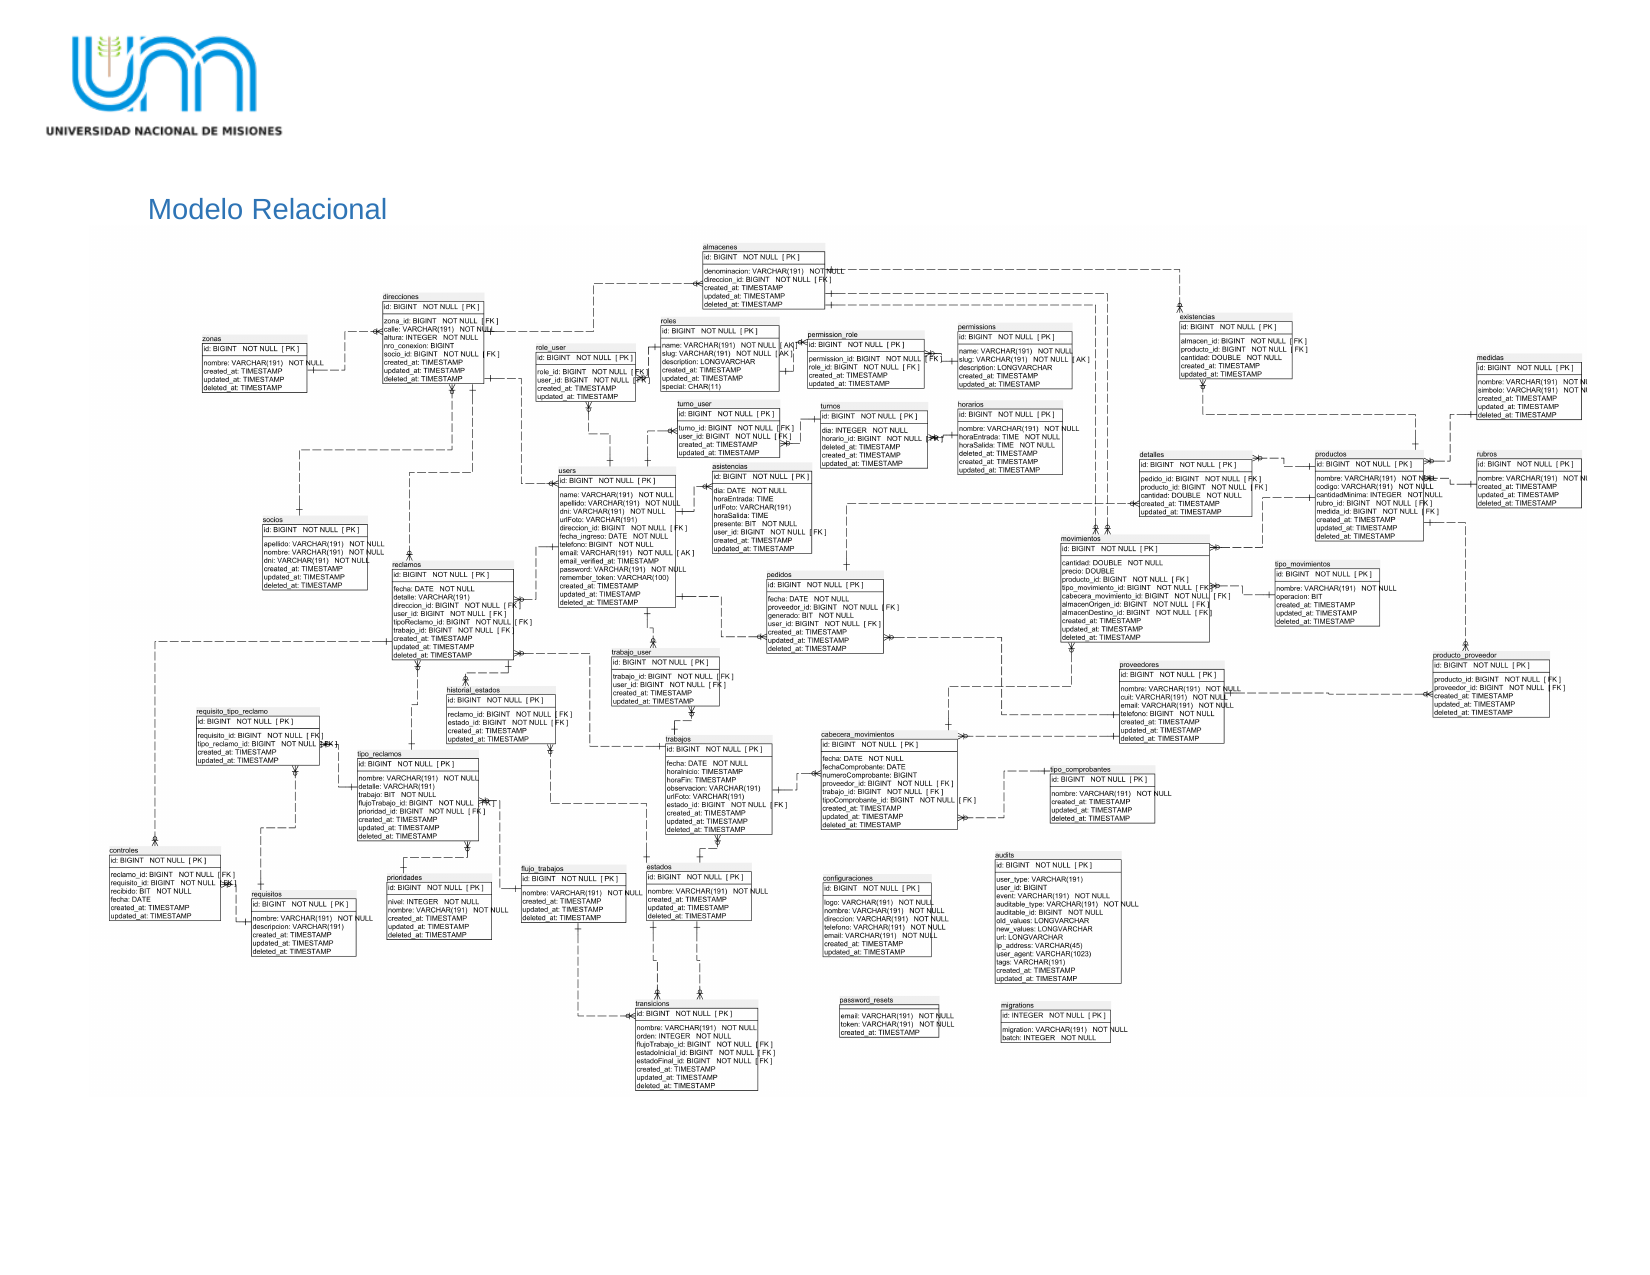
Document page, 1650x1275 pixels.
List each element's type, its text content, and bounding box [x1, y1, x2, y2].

picture [88, 225, 1588, 1097]
subtitle Modelo Relacional [148, 192, 1502, 225]
picture [36, 32, 293, 138]
